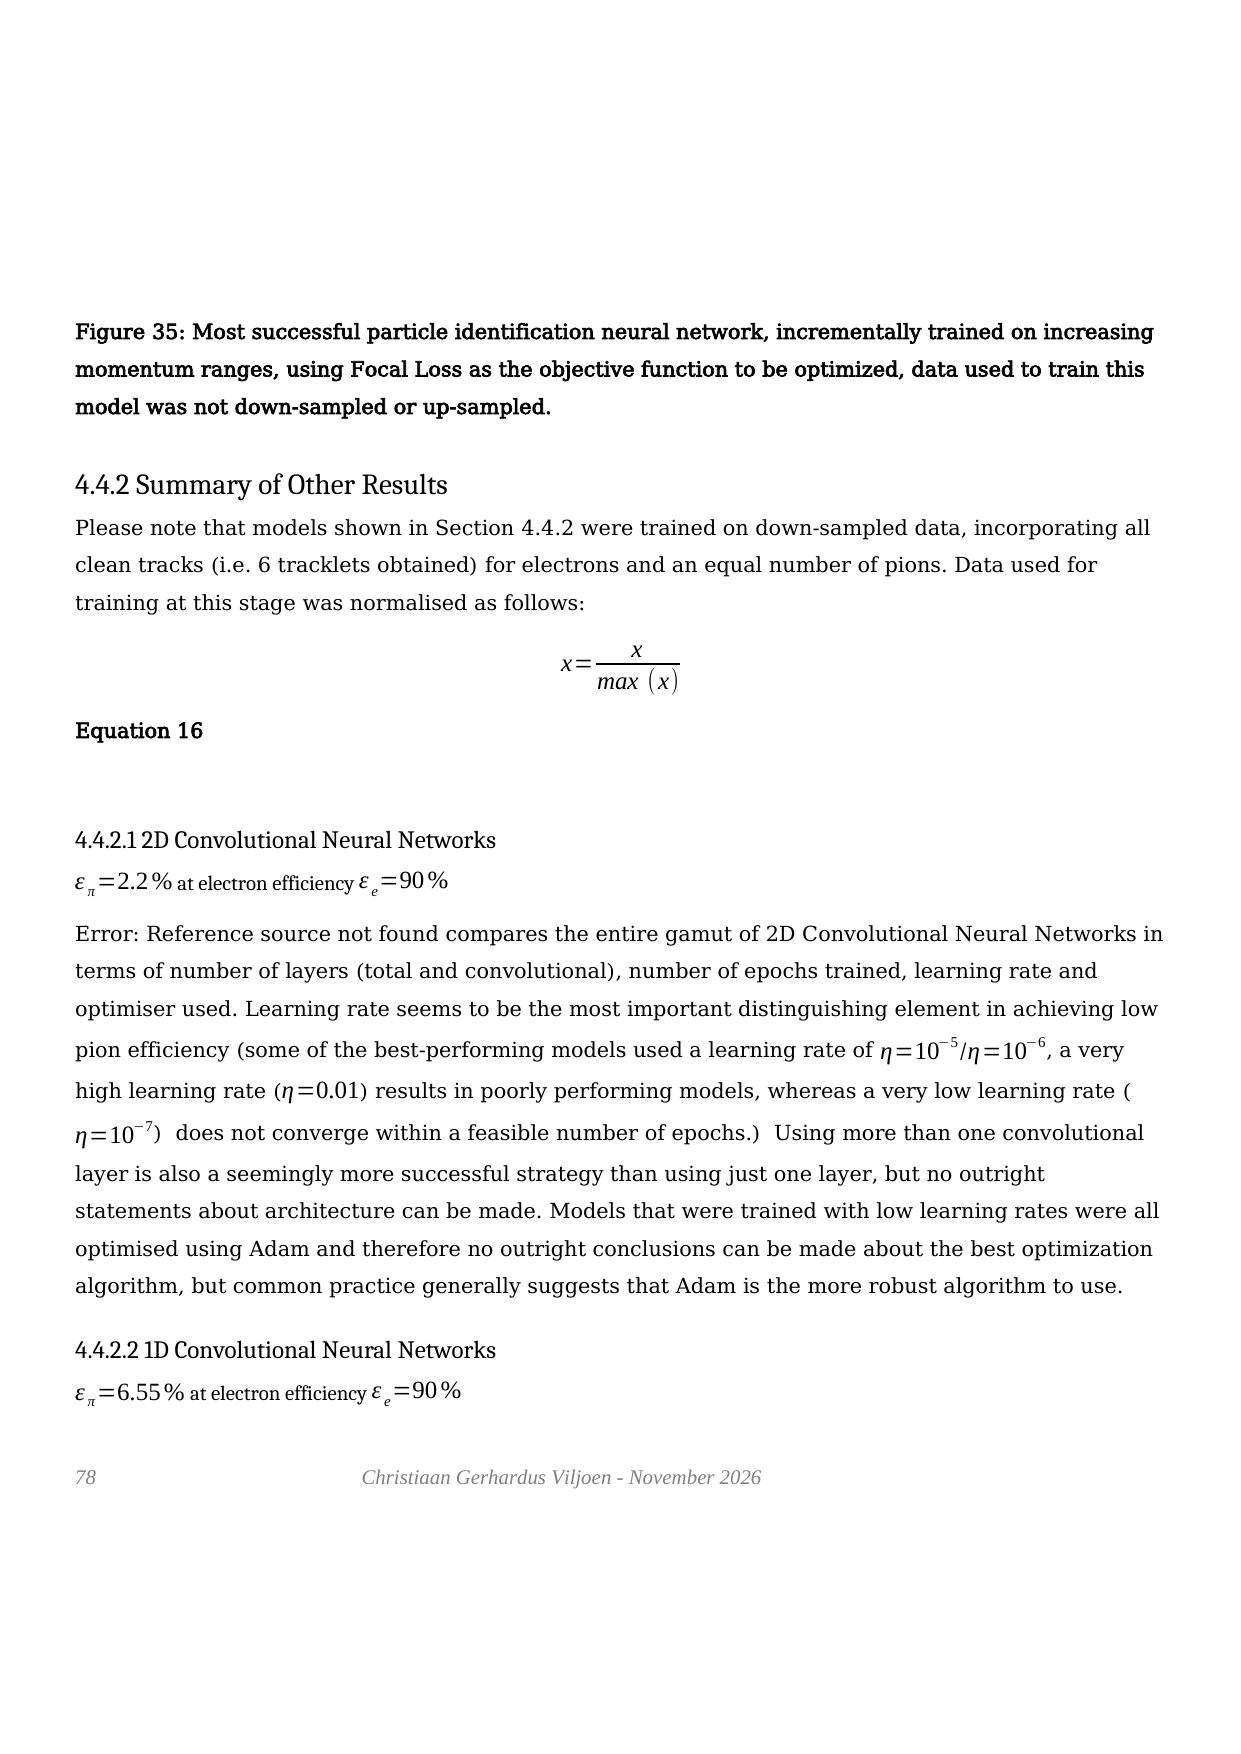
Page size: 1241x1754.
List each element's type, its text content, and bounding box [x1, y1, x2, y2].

text at electron efficiency [75, 867, 1165, 901]
text at electron efficiency [75, 1377, 1165, 1411]
text Please note that models shown in Section 4.3.2 were trained on down-sampled data, incorporating all clean tracks (i.e. 6 tracklets obtained) for electrons and an equal number of pions. Data used for training at this stage was normalised as follows: [75, 514, 1165, 614]
subtitle 2D Convolutional Neural Networks [75, 826, 1165, 854]
subtitle Summary of Other Results [75, 468, 1165, 502]
text Figure 35: Most successful particle identification neural network, incrementally trained on increasing momentum ranges, using Focal Loss as the objective function to be optimized, data used to train this model was not down-sampled or up-sampled. [75, 318, 1165, 418]
text Equation 16 [75, 717, 1165, 742]
subtitle 1D Convolutional Neural Networks [75, 1336, 1165, 1364]
